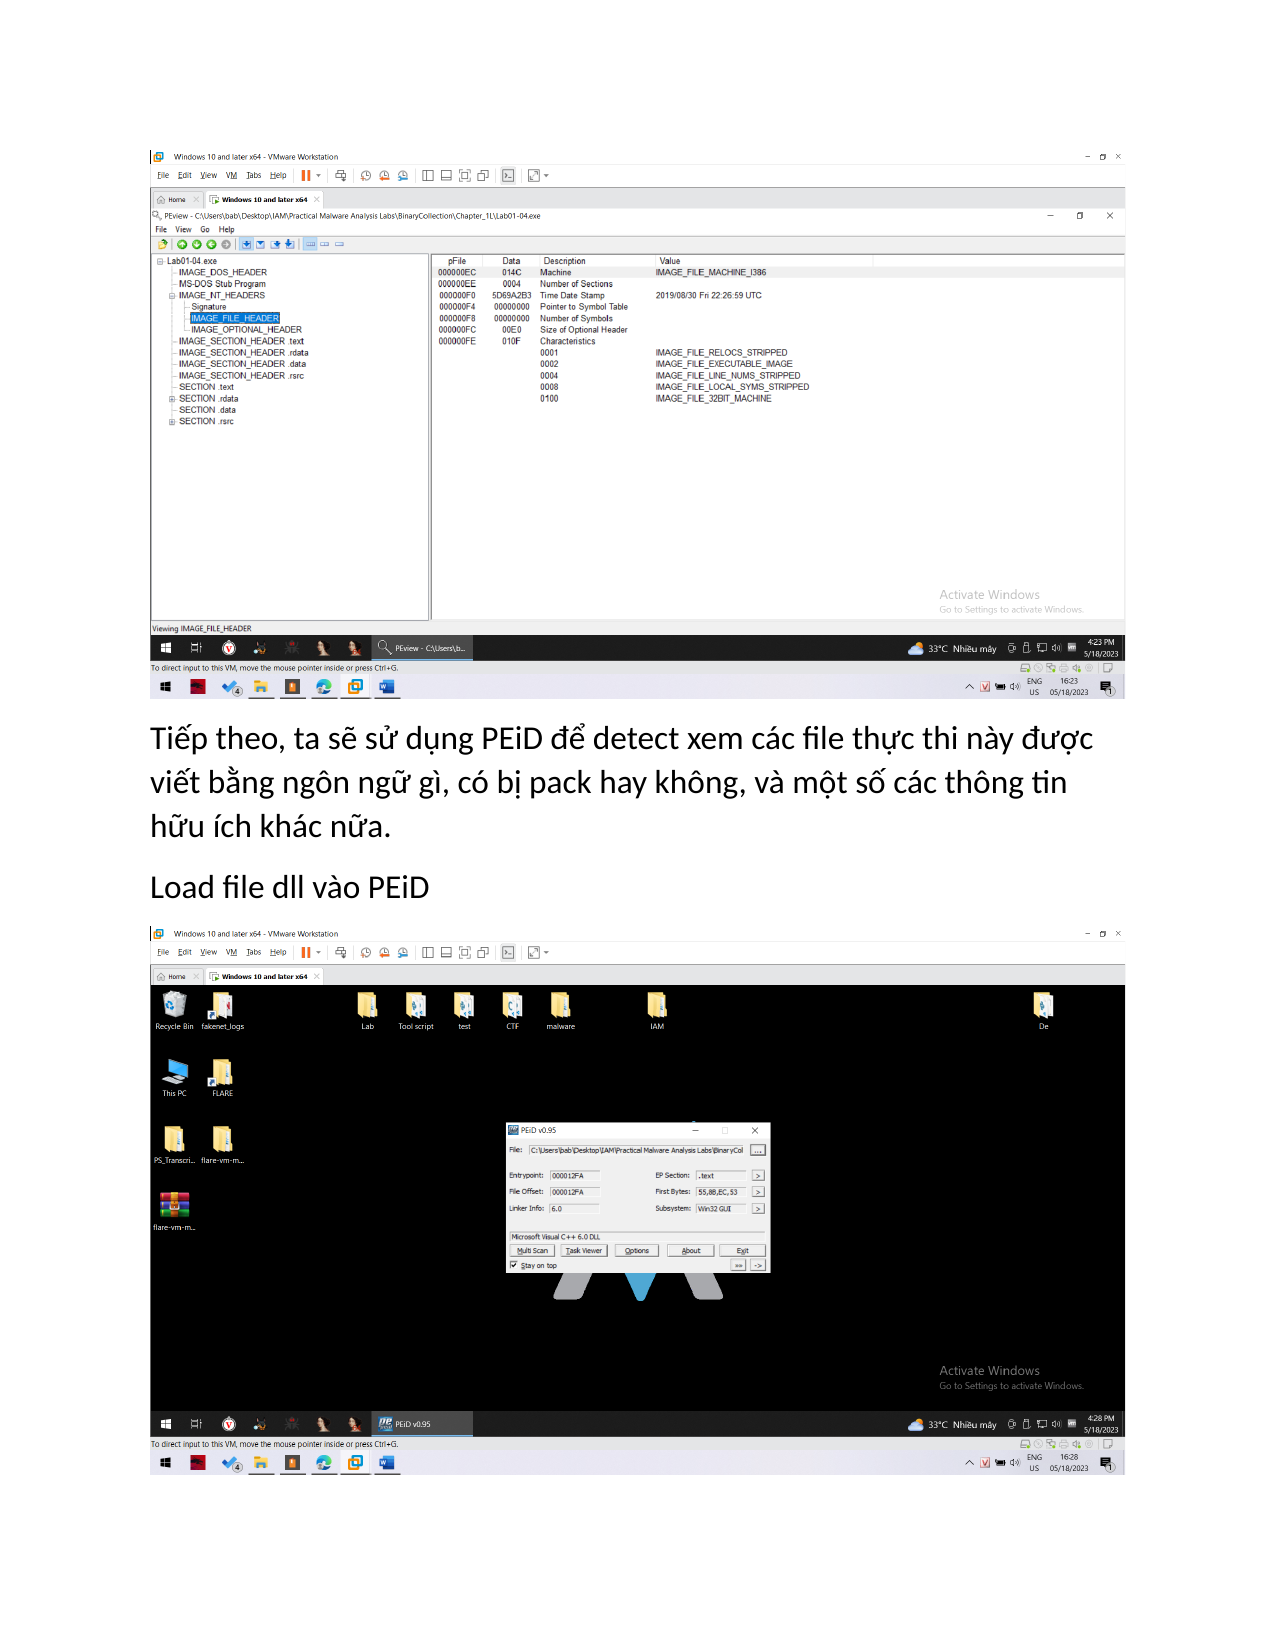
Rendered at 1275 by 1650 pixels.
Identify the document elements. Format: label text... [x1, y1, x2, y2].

text Tiếp theo, ta sẽ sử dụng PEiD để detect xem các file thực thi này được viết bằng ngôn ngữ gì, có bị pack hay không, và một số các thông tin hữu ích khác nữa. [150, 717, 1125, 846]
picture [150, 926, 1125, 1475]
picture [150, 150, 1125, 699]
text Load file dll vào PEiD [150, 866, 1125, 907]
